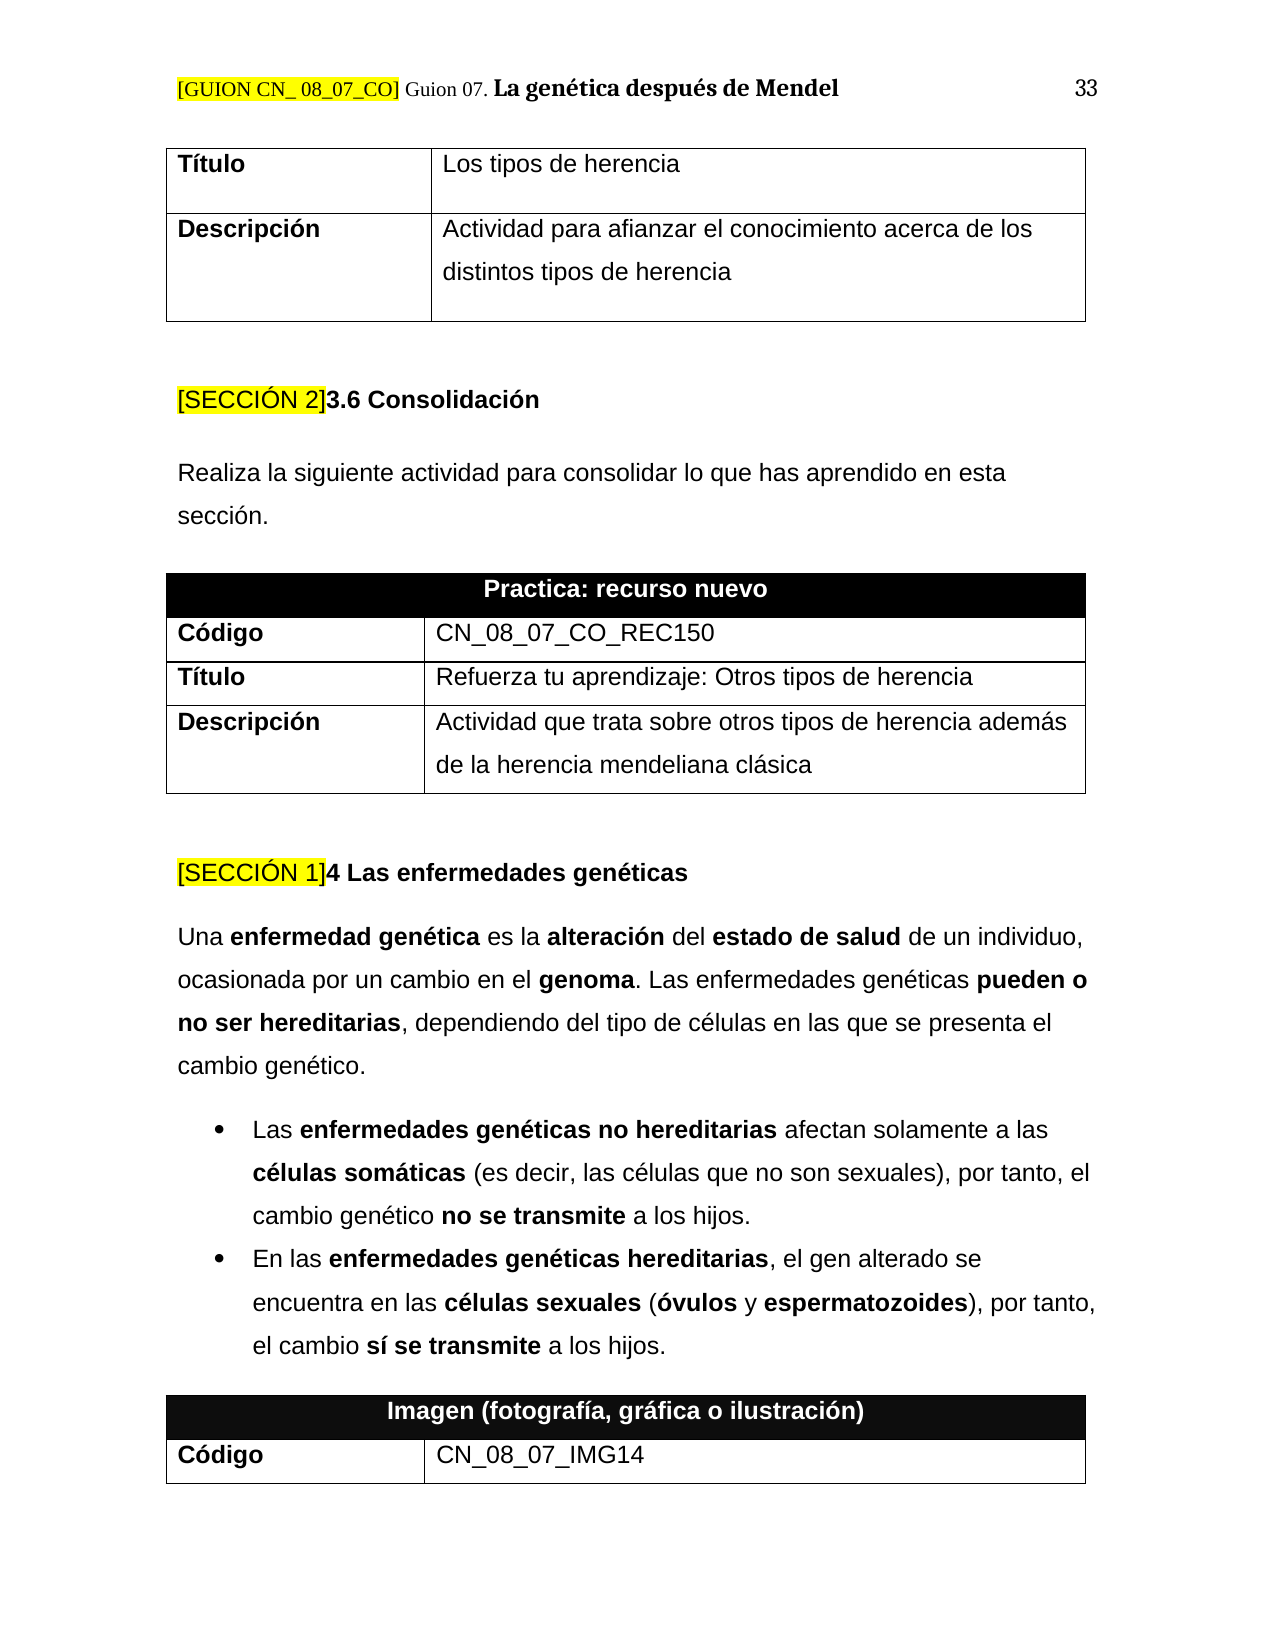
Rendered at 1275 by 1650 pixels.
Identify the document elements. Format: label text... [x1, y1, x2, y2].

list En las enfermedades genéticas hereditarias, el gen alterado se encuentra en las células sexuales (óvulos y espermatozoides), por tanto, el cambio sí se transmite a los hijos. [215, 1244, 1098, 1359]
table_cell Código [167, 1440, 424, 1483]
list Las enfermedades genéticas no hereditarias afectan solamente a las células somáticas (es decir, las células que no son sexuales), por tanto, el cambio genético no se transmite a los hijos. [215, 1115, 1098, 1230]
text [SECCIÓN 2]3.6 Consolidación [326, 386, 1098, 414]
table_cell Los tipos de herencia [432, 149, 1085, 212]
table_cell Título [167, 149, 431, 212]
table_cell Descripción [167, 706, 424, 793]
table_cell Descripción [167, 214, 431, 321]
table_header Imagen (fotografía, gráfica o ilustración) [167, 1396, 1085, 1439]
text Una enfermedad genética es la alteración del estado de salud de un individuo, ocasionada por un cambio en el genoma. Las enfermedades genéticas pueden o no ser hereditarias, dependiendo del tipo de células en las que se presenta el cambio genético. [177, 922, 1098, 1080]
table_cell Refuerza tu aprendizaje: Otros tipos de herencia [425, 663, 1085, 705]
table_header Practica: recurso nuevo [167, 574, 1085, 617]
table_cell CN_08_07_IMG14 [425, 1440, 1085, 1483]
table_cell Actividad para afianzar el conocimiento acerca de los distintos tipos de herencia [432, 214, 1085, 321]
text Realiza la siguiente actividad para consolidar lo que has aprendido en esta sección. [177, 458, 1098, 530]
table_cell Código [167, 618, 424, 661]
table_cell Actividad que trata sobre otros tipos de herencia además de la herencia mendeliana clásica [425, 706, 1085, 793]
table_cell CN_08_07_CO_REC150 [425, 618, 1085, 661]
table_cell Título [167, 663, 424, 705]
text [SECCIÓN 1]4 Las enfermedades genéticas [326, 858, 1098, 886]
